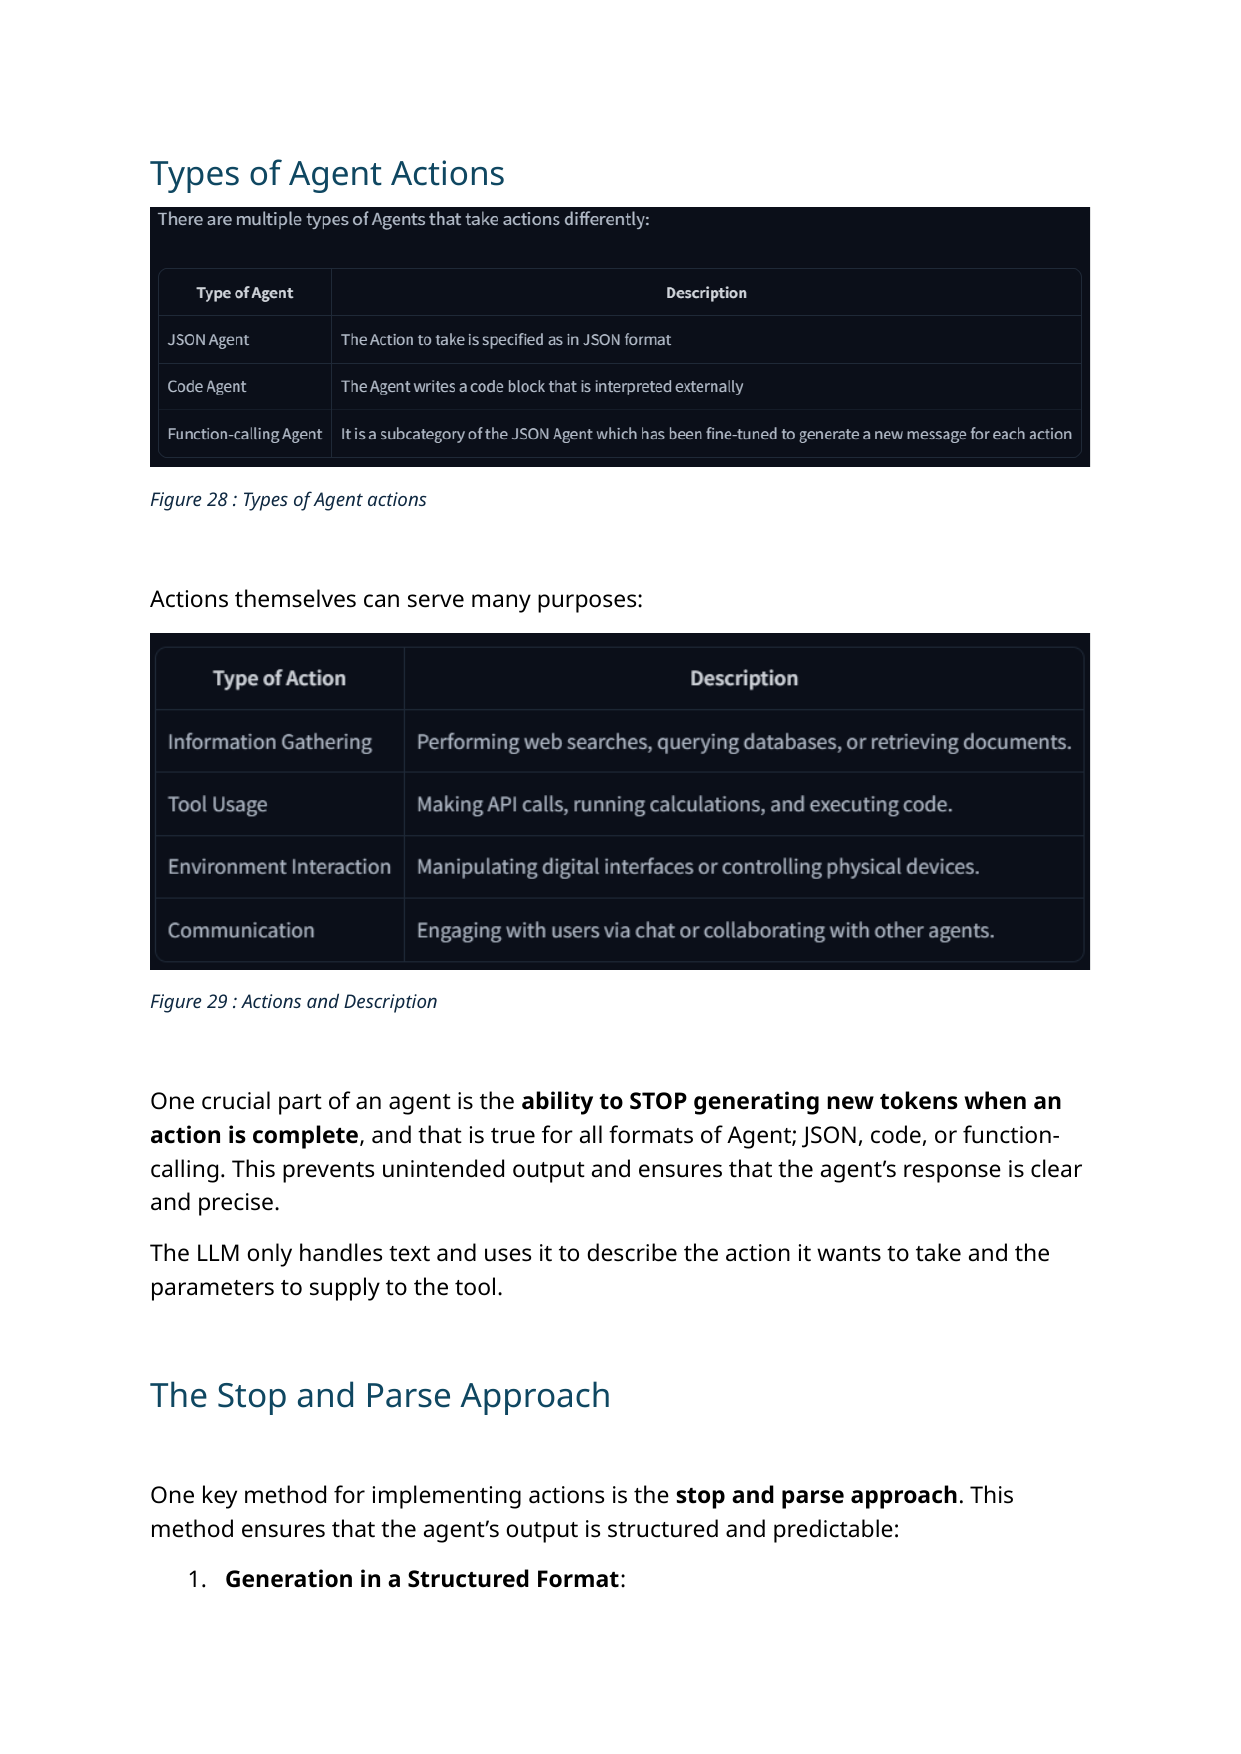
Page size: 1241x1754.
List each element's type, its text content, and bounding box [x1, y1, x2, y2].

picture [150, 633, 1091, 970]
text Figure 28 : Types of Agent actions [150, 486, 1090, 512]
picture [150, 207, 1091, 467]
text The LLM only handles text and uses it to describe the action it wants to take and the parameters to supply to the tool. [150, 1237, 1090, 1302]
list Generation in a Structured Format: [187, 1563, 1090, 1594]
text One crucial part of an agent is the ability to STOP generating new tokens when an action is complete, and that is true for all formats of Agent; JSON, code, or function-calling. This prevents unintended output and ensures that the agent’s response is clear and precise. [150, 1085, 1090, 1218]
subtitle Types of Agent Actions [150, 150, 1090, 195]
text Figure 29 : Actions and Description [150, 988, 1090, 1014]
subtitle The Stop and Parse Approach [150, 1371, 1090, 1417]
text Actions themselves can serve many purposes: [150, 583, 1090, 614]
text One key method for implementing actions is the stop and parse approach. This method ensures that the agent’s output is structured and predictable: [150, 1479, 1090, 1544]
